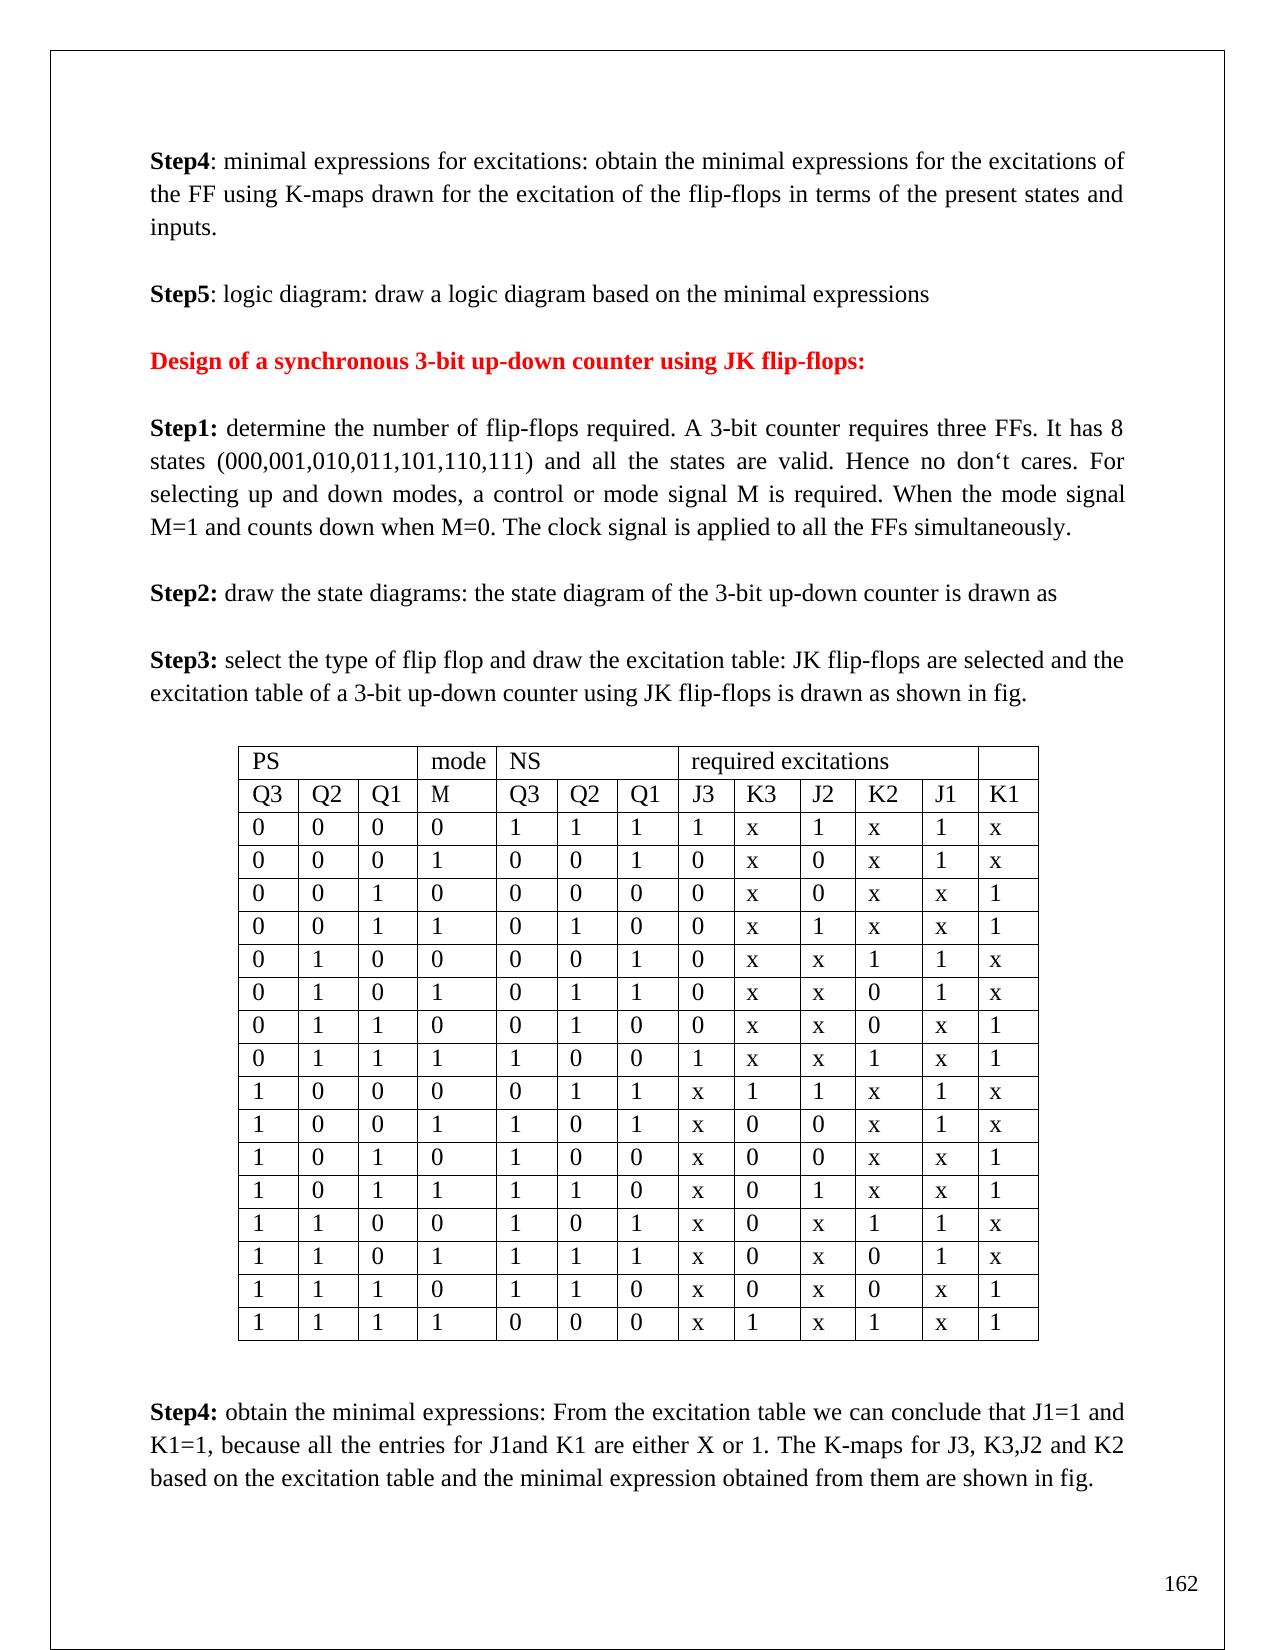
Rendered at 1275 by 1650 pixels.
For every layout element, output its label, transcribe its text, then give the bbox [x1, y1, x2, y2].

table_cell x [679, 1176, 734, 1208]
table_cell 1 [801, 813, 855, 844]
table_cell x [856, 1110, 922, 1142]
table_cell 1 [359, 1143, 417, 1175]
table_cell 0 [679, 879, 734, 911]
table_cell 1 [299, 1242, 358, 1274]
table_cell 0 [239, 1044, 298, 1076]
table_cell 0 [618, 1308, 678, 1340]
table_cell 0 [856, 1242, 922, 1274]
table_cell Q2 [299, 780, 358, 812]
table_cell 1 [239, 1242, 298, 1274]
table_cell 0 [801, 846, 855, 878]
table_cell x [923, 1176, 978, 1208]
table_cell J3 [679, 780, 734, 812]
table_cell 1 [299, 1044, 358, 1076]
table_cell 1 [801, 1176, 855, 1208]
table_cell 1 [558, 1011, 617, 1043]
table_cell M [418, 780, 496, 812]
table_cell 1 [558, 1176, 617, 1208]
table_cell 0 [497, 1308, 557, 1340]
table_cell 0 [239, 945, 298, 977]
table_cell 1 [418, 978, 496, 1009]
table_cell 0 [359, 813, 417, 844]
table_cell x [735, 1044, 800, 1076]
table_cell 1 [923, 1110, 978, 1142]
table_cell x [801, 1242, 855, 1274]
text 162 [92, 1570, 1198, 1596]
table_cell 1 [497, 1275, 557, 1307]
table_cell 1 [618, 1209, 678, 1241]
table_cell 0 [497, 912, 557, 944]
table_cell 0 [558, 879, 617, 911]
table_cell 1 [497, 1242, 557, 1274]
table_cell 0 [418, 879, 496, 911]
table_cell 1 [735, 1077, 800, 1109]
table_cell 0 [359, 1110, 417, 1142]
table_cell x [979, 945, 1038, 977]
table_cell 0 [299, 1077, 358, 1109]
table_cell 1 [618, 1110, 678, 1142]
table_cell 1 [359, 1308, 417, 1340]
table_cell 1 [618, 813, 678, 844]
table_cell 1 [239, 1308, 298, 1340]
table_cell 0 [418, 1011, 496, 1043]
table_cell 1 [979, 1044, 1038, 1076]
table_cell x [856, 912, 922, 944]
table_cell 1 [923, 846, 978, 878]
table_cell x [923, 1044, 978, 1076]
table_cell 0 [618, 1143, 678, 1175]
table_cell 1 [856, 1308, 922, 1340]
table_cell 0 [497, 879, 557, 911]
table_cell 1 [359, 1275, 417, 1307]
table_cell x [979, 1077, 1038, 1109]
table_cell 1 [418, 912, 496, 944]
table_cell 0 [239, 1011, 298, 1043]
table_cell 0 [618, 1011, 678, 1043]
table_cell x [923, 1143, 978, 1175]
table_cell x [801, 945, 855, 977]
table_cell x [856, 846, 922, 878]
table_cell 0 [735, 1176, 800, 1208]
table_cell 1 [299, 945, 358, 977]
table_cell 1 [979, 1275, 1038, 1307]
table_cell 0 [558, 1143, 617, 1175]
table_cell x [679, 1209, 734, 1241]
table_cell x [923, 1275, 978, 1307]
table_cell x [679, 1110, 734, 1142]
text Step3: select the type of flip flop and draw the excitation table: JK flip-flops are selected and the excitation table of a 3-bit up-down counter using JK flip-flops is drawn as shown in fig. [150, 645, 1125, 707]
table_cell 0 [618, 1044, 678, 1076]
table_cell 1 [801, 912, 855, 944]
text Step5: logic diagram: draw a logic diagram based on the minimal expressions [150, 279, 1210, 308]
table_cell x [801, 1044, 855, 1076]
table_cell 0 [801, 1110, 855, 1142]
table_cell 0 [497, 846, 557, 878]
table_cell x [923, 879, 978, 911]
table_cell K3 [735, 780, 800, 812]
table_cell 1 [359, 879, 417, 911]
table_cell x [923, 912, 978, 944]
table_cell 0 [497, 1011, 557, 1043]
table_cell x [801, 1308, 855, 1340]
table_cell 0 [801, 1143, 855, 1175]
table_cell 0 [558, 1044, 617, 1076]
table_cell 1 [979, 912, 1038, 944]
table_cell 0 [299, 846, 358, 878]
table_cell 1 [923, 1077, 978, 1109]
table_cell 1 [979, 879, 1038, 911]
table_cell Q1 [359, 780, 417, 812]
table_cell x [979, 1242, 1038, 1274]
table_cell 1 [299, 1275, 358, 1307]
table_cell 0 [497, 1077, 557, 1109]
table_header mode [418, 747, 496, 778]
table_cell 1 [239, 1275, 298, 1307]
table_cell 0 [856, 1275, 922, 1307]
table_cell 1 [558, 1275, 617, 1307]
table_cell 1 [299, 1209, 358, 1241]
table_cell 1 [359, 912, 417, 944]
table_cell 1 [497, 1143, 557, 1175]
table_cell 1 [558, 912, 617, 944]
text Step4: obtain the minimal expressions: From the excitation table we can conclude that J1=1 and K1=1, because all the entries for J1and K1 are either X or 1. The K-maps for J3, K3,J2 and K2 based on the excitation table and the minimal expression obtained from them are shown in fig. [150, 1397, 1126, 1492]
table_cell x [856, 813, 922, 844]
table_cell x [801, 978, 855, 1009]
table_cell 1 [979, 1176, 1038, 1208]
table_cell 1 [618, 846, 678, 878]
table_cell x [679, 1308, 734, 1340]
table_cell x [979, 846, 1038, 878]
table_cell Q1 [618, 780, 678, 812]
text Step4: minimal expressions for excitations: obtain the minimal expressions for the excitations of the FF using K-maps drawn for the excitation of the flip-flops in terms of the present states and inputs. [150, 146, 1125, 241]
table_cell 1 [239, 1110, 298, 1142]
table_cell 0 [735, 1242, 800, 1274]
table_cell 0 [299, 1176, 358, 1208]
table_cell 0 [735, 1275, 800, 1307]
table_cell 0 [418, 813, 496, 844]
table_cell 0 [735, 1209, 800, 1241]
table_header NS [497, 747, 678, 778]
table_cell 0 [618, 912, 678, 944]
table_cell x [679, 1077, 734, 1109]
text Step1: determine the number of flip-flops required. A 3-bit counter requires three FFs. It has 8 states (000,001,010,011,101,110,111) and all the states are valid. Hence no don‘t cares. For selecting up and down modes, a control or mode signal M is required. When the mode signal M=1 and counts down when M=0. The clock signal is applied to all the FFs simultaneously. [150, 413, 1125, 541]
table_cell K2 [856, 780, 922, 812]
table_cell 1 [979, 1143, 1038, 1175]
table_cell 1 [856, 1209, 922, 1241]
table_cell 0 [679, 978, 734, 1009]
table_cell x [979, 978, 1038, 1009]
table_cell Q2 [558, 780, 617, 812]
table_cell 1 [979, 1308, 1038, 1340]
table_cell 0 [856, 1011, 922, 1043]
table_cell 1 [923, 945, 978, 977]
table_cell 0 [618, 1176, 678, 1208]
table_cell J1 [923, 780, 978, 812]
table_cell x [735, 1011, 800, 1043]
table_cell 0 [239, 978, 298, 1009]
table_cell 0 [299, 1110, 358, 1142]
table_cell Q3 [497, 780, 557, 812]
table_cell 1 [359, 1044, 417, 1076]
table_cell x [679, 1242, 734, 1274]
table_cell 0 [299, 879, 358, 911]
table_cell 0 [359, 978, 417, 1009]
table_cell 1 [239, 1143, 298, 1175]
table_cell x [735, 978, 800, 1009]
table_cell 0 [418, 1143, 496, 1175]
table_cell x [735, 945, 800, 977]
table_cell 0 [239, 879, 298, 911]
table_cell 0 [558, 846, 617, 878]
table_cell 1 [418, 1308, 496, 1340]
table_cell Q3 [239, 780, 298, 812]
table_cell 0 [299, 813, 358, 844]
table_cell x [856, 1176, 922, 1208]
table_cell 1 [418, 846, 496, 878]
table_cell 0 [239, 846, 298, 878]
table_cell 1 [239, 1077, 298, 1109]
table_cell 1 [418, 1044, 496, 1076]
table_cell 1 [558, 1242, 617, 1274]
table_cell 1 [497, 1209, 557, 1241]
table_cell 0 [856, 978, 922, 1009]
table_cell x [679, 1143, 734, 1175]
table_cell 1 [618, 978, 678, 1009]
table_cell 0 [679, 846, 734, 878]
table_cell x [856, 1077, 922, 1109]
table_cell 1 [418, 1176, 496, 1208]
table_cell 0 [558, 1308, 617, 1340]
table_cell 0 [359, 1077, 417, 1109]
table_cell 0 [418, 1209, 496, 1241]
subtitle Design of a synchronous 3-bit up-down counter using JK flip-flops: [150, 346, 1210, 375]
table_cell 0 [239, 813, 298, 844]
table_cell 0 [418, 945, 496, 977]
table_cell x [923, 1011, 978, 1043]
table_cell x [801, 1011, 855, 1043]
table_cell 0 [497, 945, 557, 977]
table_cell x [856, 1143, 922, 1175]
table_cell 1 [299, 978, 358, 1009]
table_header PS [239, 747, 417, 778]
table_cell x [856, 879, 922, 911]
table_cell 0 [618, 879, 678, 911]
table_cell 0 [679, 1011, 734, 1043]
table_cell 1 [558, 978, 617, 1009]
table_cell 1 [497, 1110, 557, 1142]
table_cell 1 [923, 813, 978, 844]
table_cell 0 [497, 978, 557, 1009]
table_cell x [979, 1209, 1038, 1241]
table_cell 1 [497, 1044, 557, 1076]
table_cell 0 [359, 945, 417, 977]
table_cell 0 [299, 1143, 358, 1175]
table_cell 0 [558, 945, 617, 977]
table_cell 0 [418, 1077, 496, 1109]
table_header required excitations [679, 747, 978, 778]
table_cell 1 [856, 945, 922, 977]
table_cell x [923, 1308, 978, 1340]
table_cell 1 [239, 1176, 298, 1208]
table_cell 0 [558, 1110, 617, 1142]
table_cell x [679, 1275, 734, 1307]
table_header [979, 747, 1038, 778]
table_cell 1 [856, 1044, 922, 1076]
table_cell 1 [801, 1077, 855, 1109]
table_cell 0 [418, 1275, 496, 1307]
table_cell 0 [735, 1143, 800, 1175]
table_cell 0 [735, 1110, 800, 1142]
table_cell 1 [923, 1209, 978, 1241]
table_cell 1 [618, 1242, 678, 1274]
table_cell 1 [239, 1209, 298, 1241]
table_cell J2 [801, 780, 855, 812]
table_cell 1 [497, 813, 557, 844]
table_cell 1 [497, 1176, 557, 1208]
table_cell 0 [359, 1242, 417, 1274]
table_cell 0 [801, 879, 855, 911]
table_cell 1 [679, 813, 734, 844]
text Step2: draw the state diagrams: the state diagram of the 3-bit up-down counter is drawn as [150, 578, 1210, 607]
table_cell x [735, 813, 800, 844]
table_cell 1 [923, 1242, 978, 1274]
table_cell 0 [679, 945, 734, 977]
table_cell 1 [923, 978, 978, 1009]
table_cell 1 [618, 1077, 678, 1109]
table_cell 1 [618, 945, 678, 977]
table_cell 0 [359, 846, 417, 878]
table_cell 1 [558, 813, 617, 844]
table_cell x [735, 846, 800, 878]
table_cell 1 [359, 1176, 417, 1208]
table_cell 0 [299, 912, 358, 944]
table_cell x [801, 1209, 855, 1241]
table_cell 1 [359, 1011, 417, 1043]
table_cell K1 [979, 780, 1038, 812]
table_cell x [979, 813, 1038, 844]
table_cell 1 [418, 1242, 496, 1274]
table_cell x [735, 912, 800, 944]
table_cell 1 [299, 1308, 358, 1340]
table_cell 1 [679, 1044, 734, 1076]
table_cell 1 [299, 1011, 358, 1043]
table_cell 1 [558, 1077, 617, 1109]
table_cell x [979, 1110, 1038, 1142]
table_cell 1 [418, 1110, 496, 1142]
table_cell x [801, 1275, 855, 1307]
table_cell 1 [735, 1308, 800, 1340]
table_cell 0 [679, 912, 734, 944]
table_cell 1 [979, 1011, 1038, 1043]
table_cell 0 [239, 912, 298, 944]
table_cell 0 [618, 1275, 678, 1307]
table_cell x [735, 879, 800, 911]
table_cell 0 [359, 1209, 417, 1241]
table_cell 0 [558, 1209, 617, 1241]
